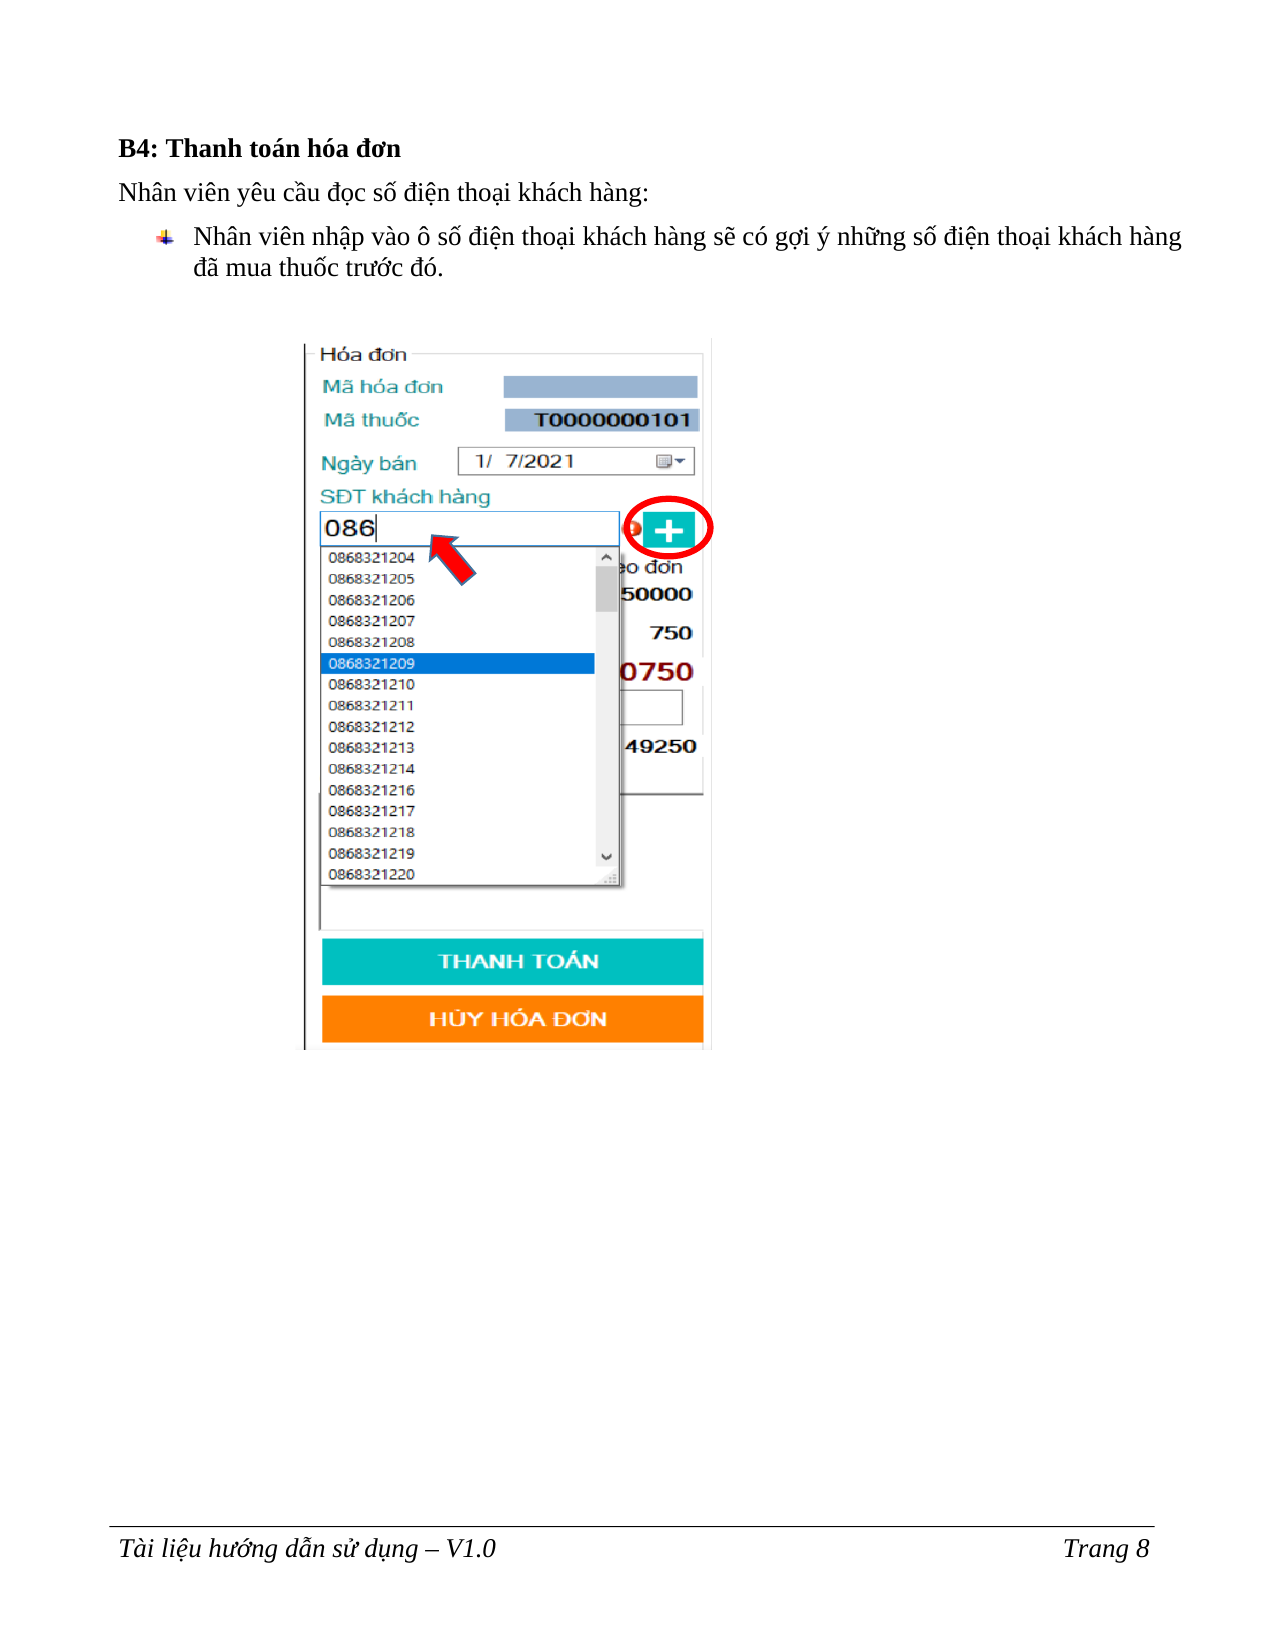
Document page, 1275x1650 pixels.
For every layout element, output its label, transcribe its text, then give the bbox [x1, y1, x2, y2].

text B4: Thanh toán hóa đơn [118, 132, 1186, 163]
list Nhân viên nhập vào ô số điện thoại khách hàng sẽ có gợi ý những số điện thoại khách hàng đã mua thuốc trước đó. [156, 219, 1186, 282]
picture [156, 228, 174, 245]
picture [630, 502, 707, 553]
text Nhân viên yêu cầu đọc số điện thoại khách hàng: [118, 176, 1186, 207]
picture [295, 338, 714, 1050]
